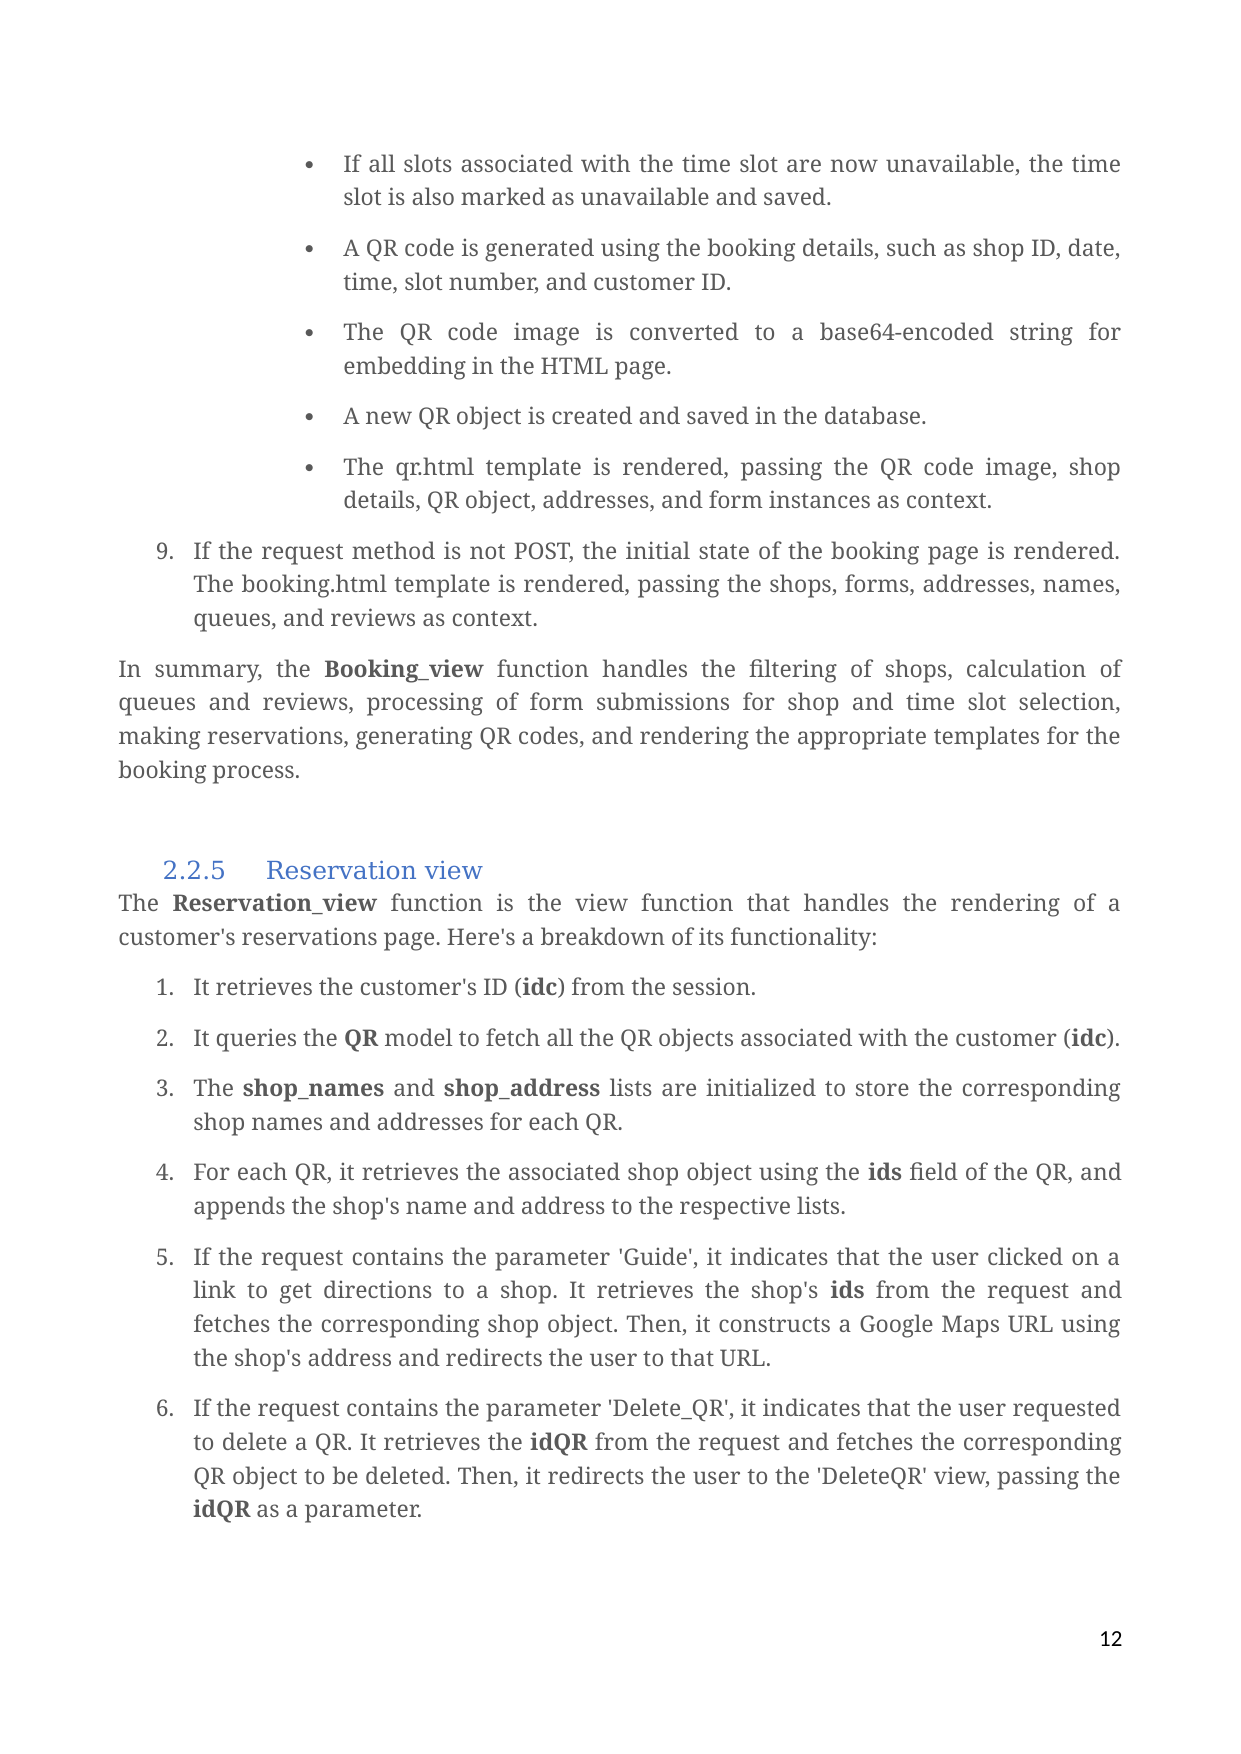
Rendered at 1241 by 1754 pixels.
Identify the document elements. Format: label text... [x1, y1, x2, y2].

list If the request contains the parameter 'Delete_QR', it indicates that the user requested to delete a QR. It retrieves the idQR from the request and fetches the corresponding QR object to be deleted. Then, it redirects the user to the 'DeleteQR' view, passing the idQR as a parameter. [156, 1392, 1122, 1524]
list For each QR, it retrieves the associated shop object using the ids field of the QR, and appends the shop's name and address to the respective lists. [156, 1156, 1122, 1221]
list It retrieves the customer's ID (idc) from the session. [156, 971, 1122, 1002]
text The Reservation_view function is the view function that handles the rendering of a customer's reservations page. Here's a breakdown of its functionality: [118, 887, 1122, 952]
list If all slots associated with the time slot are now unavailable, the time slot is also marked as unavailable and saved. [306, 148, 1122, 213]
list It queries the QR model to fetch all the QR objects associated with the customer (idc). [156, 1022, 1122, 1053]
list A new QR object is created and saved in the database. [306, 400, 1122, 431]
subtitle Reservation view [162, 855, 1122, 885]
list If the request contains the parameter 'Guide', it indicates that the user clicked on a link to get directions to a shop. It retrieves the shop's ids from the request and fetches the corresponding shop object. Then, it constructs a Google Maps URL using the shop's address and redirects the user to that URL. [156, 1240, 1122, 1373]
list The QR code image is converted to a base64-encoded string for embedding in the HTML page. [306, 316, 1122, 381]
list The qr.html template is rendered, passing the QR code image, shop details, QR object, addresses, and form instances as context. [306, 451, 1122, 516]
text In summary, the Booking_view function handles the filtering of shops, calculation of queues and reviews, processing of form submissions for shop and time slot selection, making reservations, generating QR codes, and rendering the appropriate templates for the booking process. [118, 653, 1122, 785]
list If the request method is not POST, the initial state of the booking page is rendered. The booking.html template is rendered, passing the shops, forms, addresses, names, queues, and reviews as context. [156, 535, 1122, 633]
list The shop_names and shop_address lists are initialized to store the corresponding shop names and addresses for each QR. [156, 1072, 1122, 1137]
list A QR code is generated using the booking details, such as shop ID, date, time, slot number, and customer ID. [306, 232, 1122, 297]
